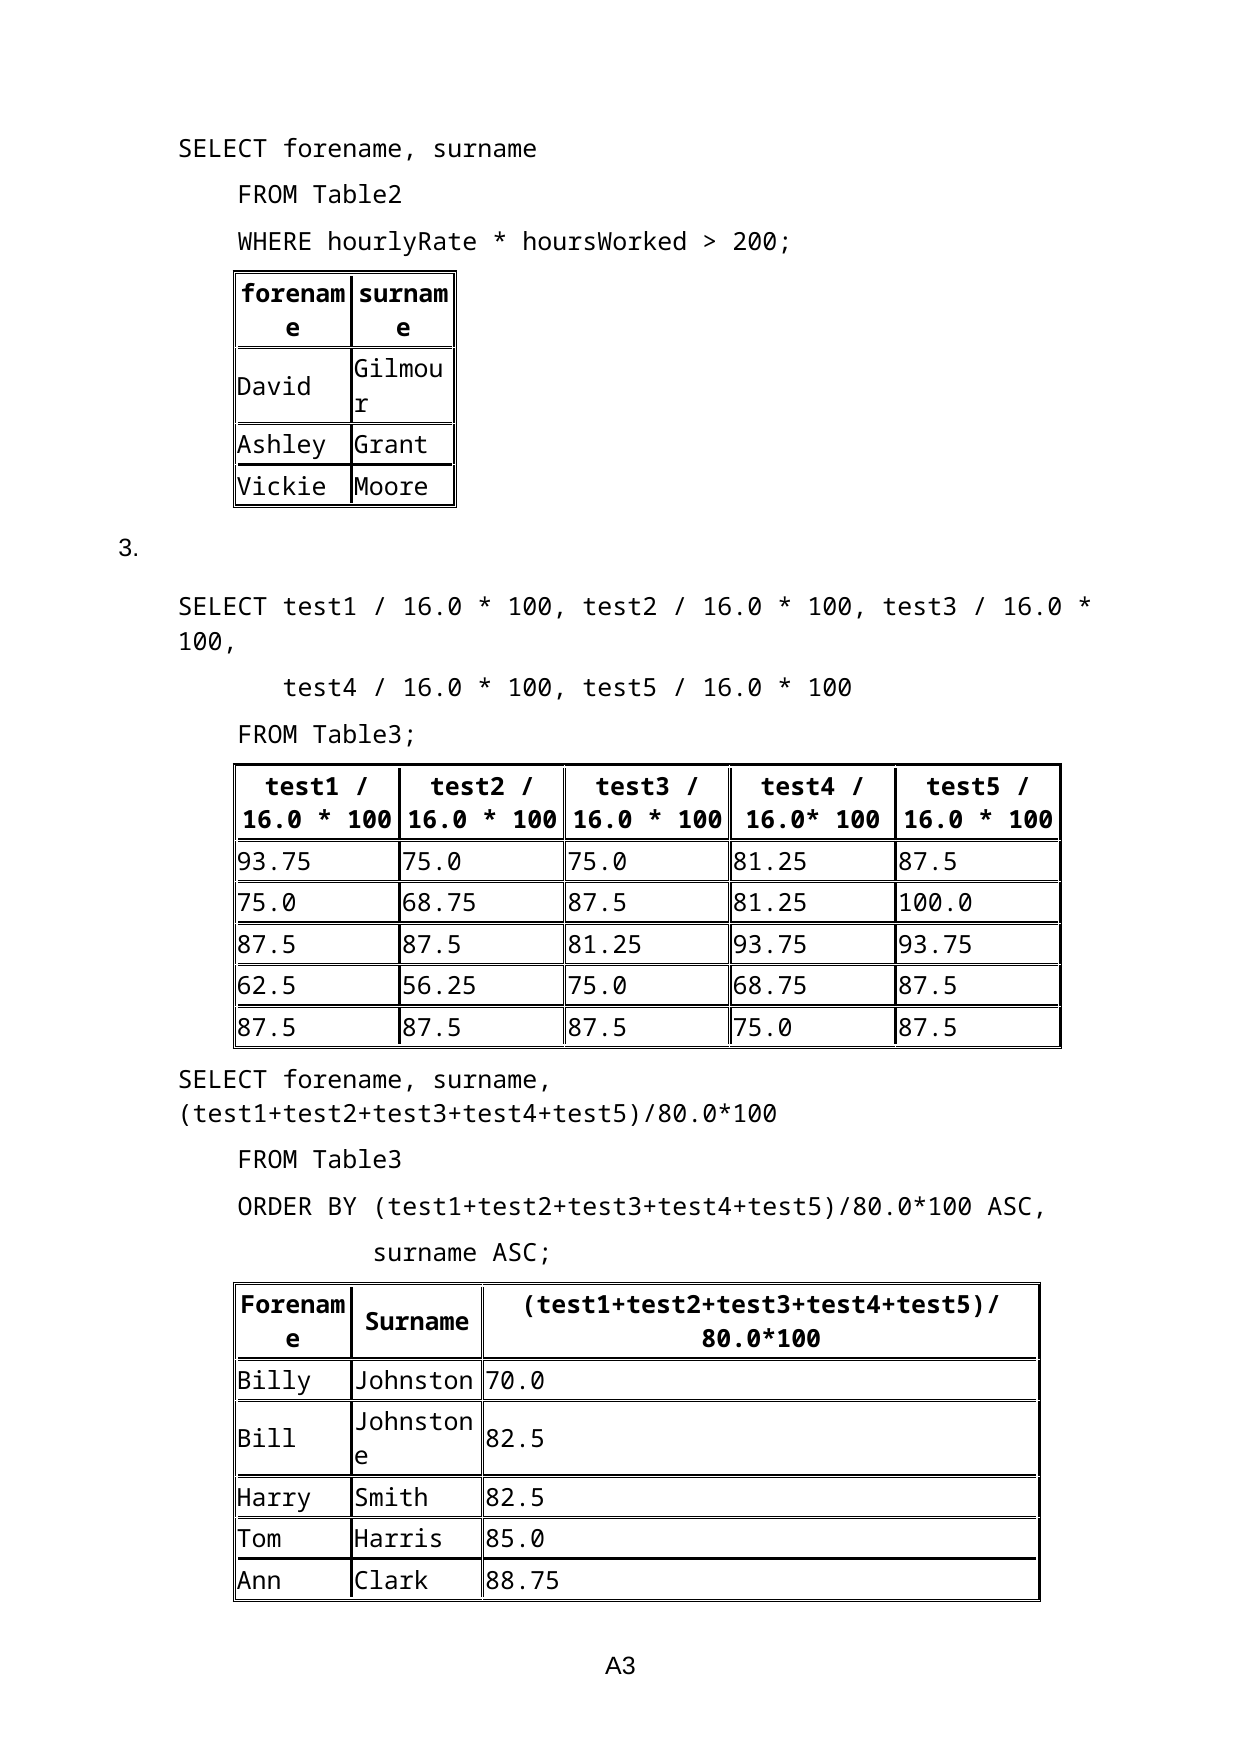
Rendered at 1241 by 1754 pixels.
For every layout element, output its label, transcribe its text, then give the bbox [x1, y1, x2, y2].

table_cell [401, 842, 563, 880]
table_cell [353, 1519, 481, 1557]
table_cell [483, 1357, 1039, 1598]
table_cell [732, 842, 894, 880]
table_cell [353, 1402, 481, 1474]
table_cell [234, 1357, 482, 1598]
text FROM Table3; [177, 716, 1122, 750]
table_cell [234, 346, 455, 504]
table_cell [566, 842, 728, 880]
text test4 / 16.0 * 100, test5 / 16.0 * 100 [177, 670, 1122, 704]
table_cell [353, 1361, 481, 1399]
text surname ASC; [177, 1235, 1122, 1269]
text ORDER BY (test1+test2+test3+test4+test5)/80.0*100 ASC, [177, 1188, 1122, 1223]
text WHERE hourlyRate * hoursWorked > 200; [177, 224, 1122, 258]
text SELECT forename, surname, (test1+test2+test3+test4+test5)/80.0*100 [177, 1061, 1122, 1129]
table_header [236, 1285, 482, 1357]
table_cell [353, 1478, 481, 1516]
text FROM Table3 [177, 1142, 1122, 1176]
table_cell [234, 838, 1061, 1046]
text FROM Table2 [177, 177, 1122, 211]
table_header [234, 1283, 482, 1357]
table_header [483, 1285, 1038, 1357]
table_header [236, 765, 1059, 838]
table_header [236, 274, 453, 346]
text SELECT forename, surname [177, 131, 1122, 165]
text SELECT test1 / 16.0 * 100, test2 / 16.0 * 100, test3 / 16.0 * 100, [177, 589, 1122, 657]
